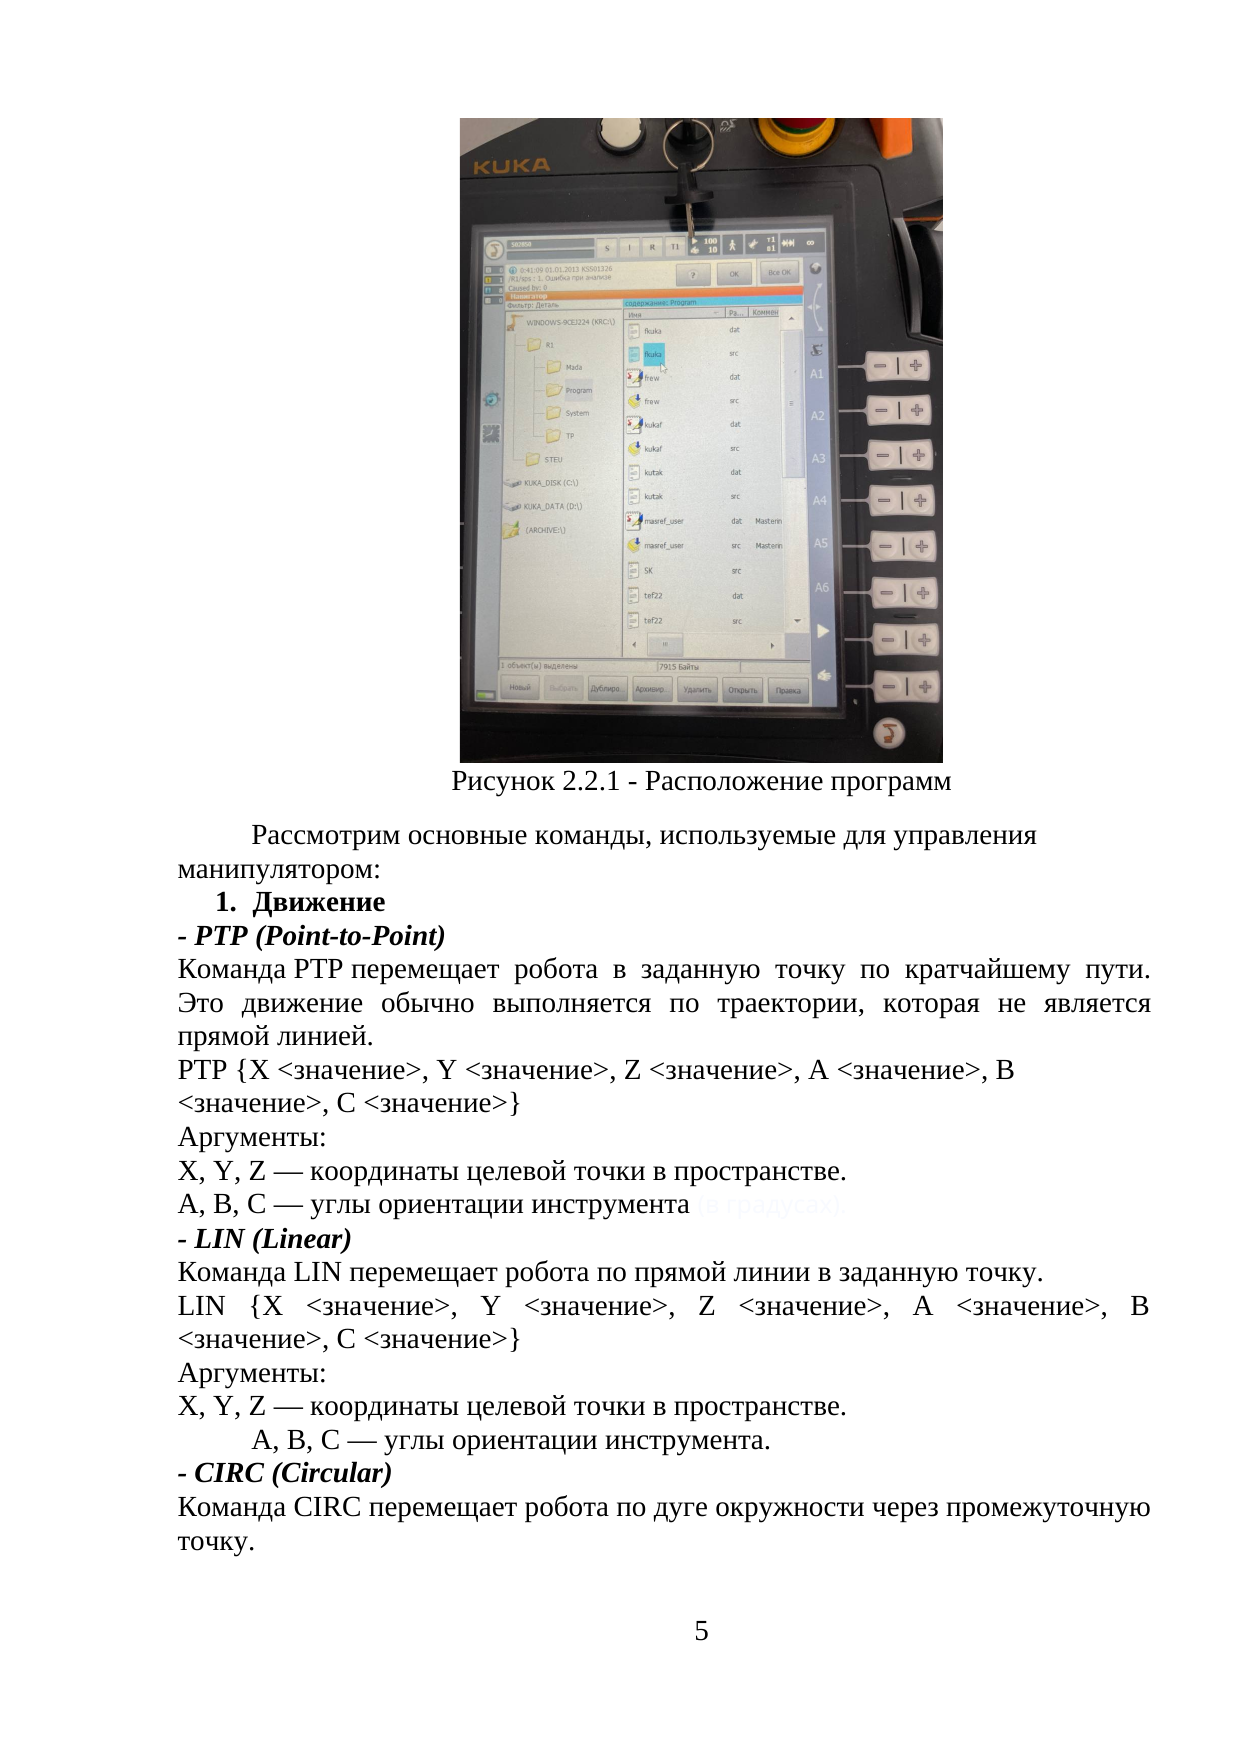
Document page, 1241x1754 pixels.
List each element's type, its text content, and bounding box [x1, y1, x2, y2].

text Аргументы: [177, 1355, 1152, 1388]
text X, Y, Z — координаты целевой точки в пространстве. [177, 1153, 1152, 1186]
list Движение [215, 884, 1152, 918]
text Команда CIRC перемещает робота по дуге окружности через промежуточную точку. [177, 1489, 1152, 1556]
text - PTP (Point-to-Point) [177, 918, 1152, 951]
text Рассмотрим основные команды, используемые для управления манипулятором: [177, 817, 1152, 884]
text A, B, C — углы ориентации инструмента (в градусах). [177, 1186, 1152, 1221]
text Рисунок 2.2.1 - Расположение программ [177, 763, 1152, 796]
text Команда LIN перемещает робота по прямой линии в заданную точку. [177, 1254, 1152, 1288]
picture [459, 118, 943, 763]
text Аргументы: [177, 1119, 1152, 1153]
text PTP {X <значение>, Y <значение>, Z <значение>, A <значение>, B <значение>, C <значение>} [177, 1052, 1152, 1119]
text - LIN (Linear) [177, 1221, 1152, 1254]
text X, Y, Z — координаты целевой точки в пространстве. [177, 1388, 1152, 1422]
text Команда PTP перемещает робота в заданную точку по кратчайшему пути. Это движение обычно выполняется по траектории, которая не является прямой линией. [177, 951, 1152, 1052]
text A, B, C — углы ориентации инструмента. [177, 1422, 1152, 1456]
text - CIRC (Circular) [177, 1456, 1152, 1489]
text LIN {X <значение>, Y <значение>, Z <значение>, A <значение>, B <значение>, C <значение>} [177, 1288, 1152, 1355]
